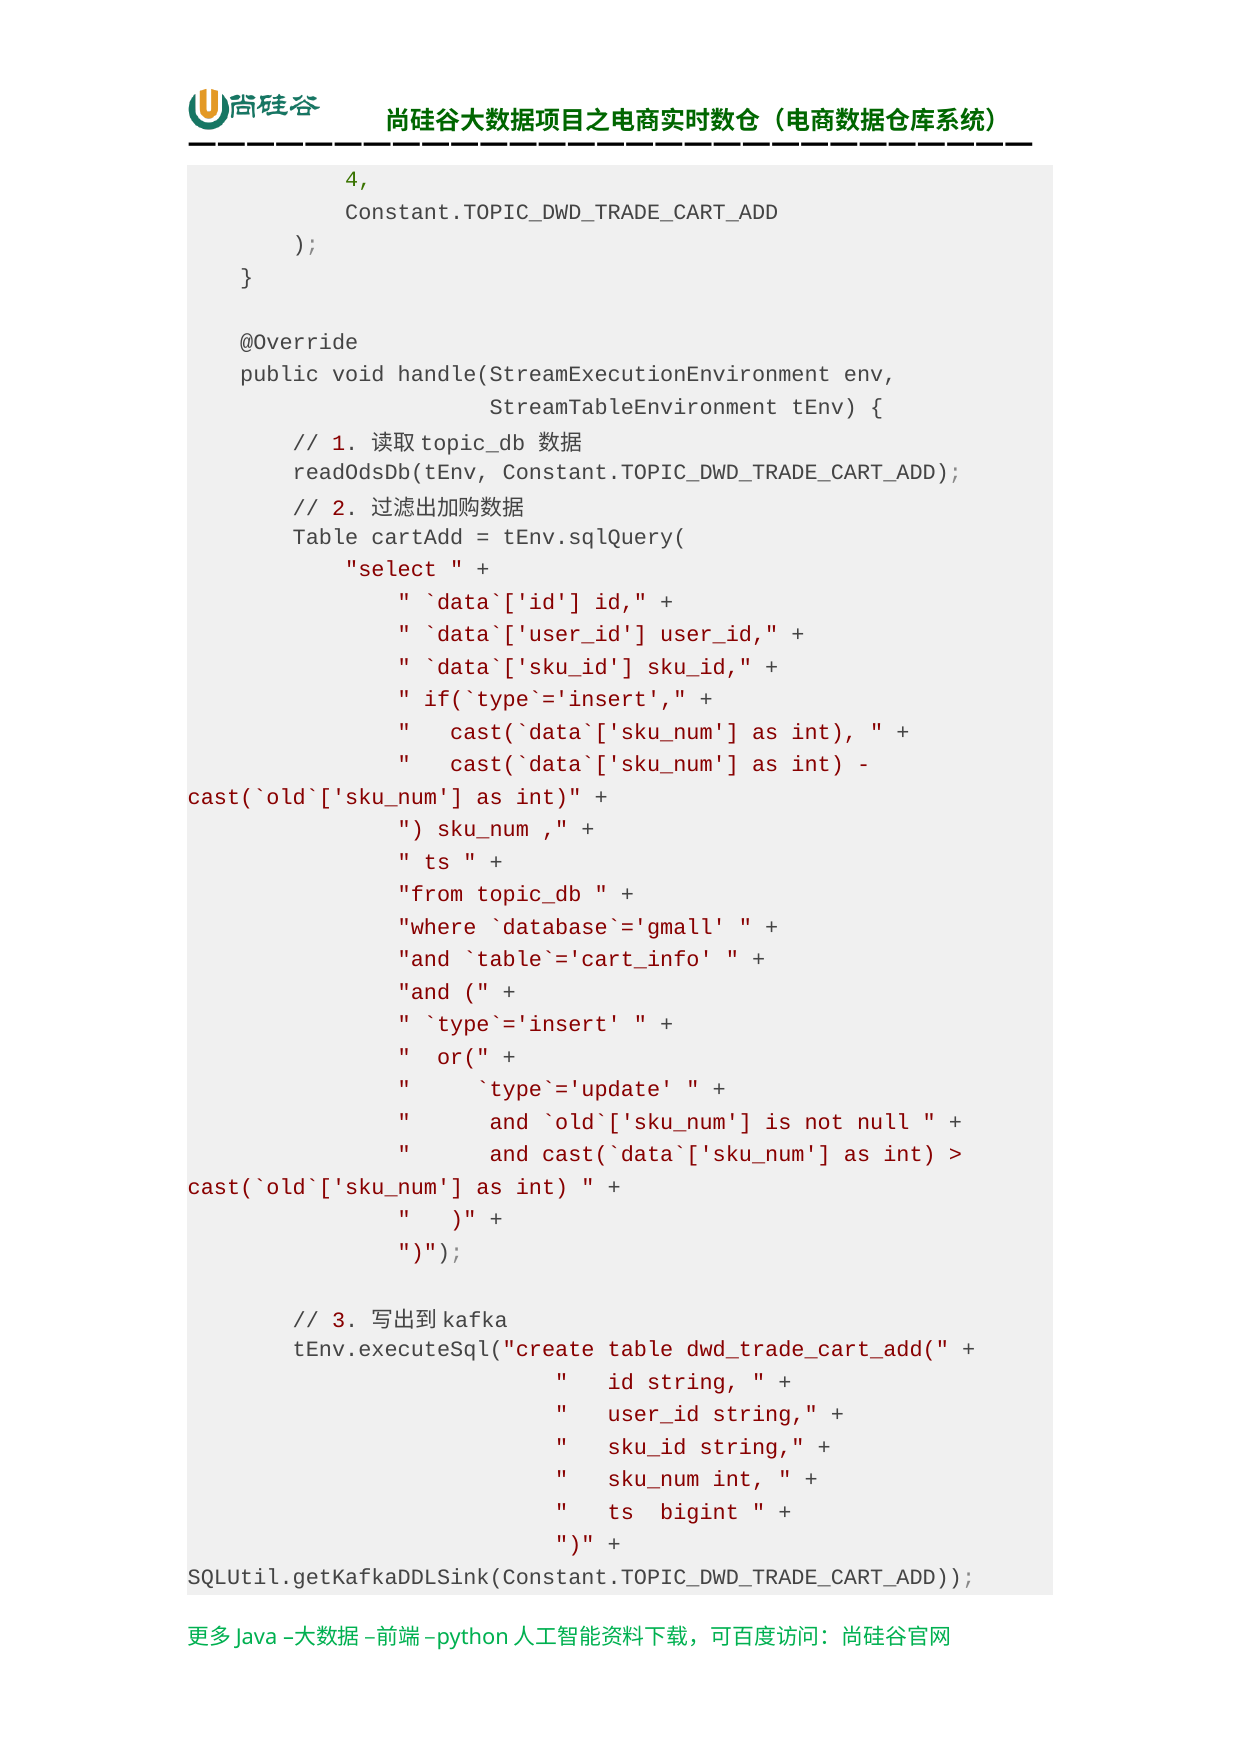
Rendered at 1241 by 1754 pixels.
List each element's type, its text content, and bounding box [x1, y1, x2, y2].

text 4, [187, 165, 1053, 197]
text " sku_id string," + [187, 1432, 1053, 1465]
text tEnv.executeSql("create table dwd_trade_cart_add(" + [187, 1335, 1053, 1367]
text ") sku_num ," + [187, 815, 1053, 847]
text " user_id string," + [187, 1400, 1053, 1432]
text Constant.TOPIC_DWD_TRADE_CART_ADD [187, 197, 1053, 230]
text "where `database`='gmall' " + [187, 912, 1053, 945]
text " `type`='insert' " + [187, 1010, 1053, 1042]
text Table cartAdd = tEnv.sqlQuery( [187, 522, 1053, 555]
text } [187, 262, 1053, 295]
text " and `old`['sku_num'] is not null " + [187, 1107, 1053, 1140]
text " and cast(`data`['sku_num'] as int) > cast(`old`['sku_num'] as int) " + [187, 1140, 1053, 1205]
text " `data`['sku_id'] sku_id," + [187, 652, 1053, 685]
text " )" + [187, 1205, 1053, 1237]
text " ts " + [187, 847, 1053, 880]
text public void handle(StreamExecutionEnvironment env, [187, 360, 1053, 392]
text "and (" + [187, 977, 1053, 1010]
text ")"); [187, 1237, 1053, 1270]
text ); [187, 230, 1053, 262]
text " ts bigint " + [187, 1497, 1053, 1530]
text " id string, " + [187, 1367, 1053, 1400]
text "and `table`='cart_info' " + [187, 945, 1053, 977]
picture [187, 88, 320, 130]
text // 1. 读取 topic_db 数据 [187, 425, 1053, 457]
text "from topic_db " + [187, 880, 1053, 912]
text @Override [187, 327, 1053, 360]
text " cast(`data`['sku_num'] as int), " + [187, 717, 1053, 750]
text ")" + SQLUtil.getKafkaDDLSink(Constant.TOPIC_DWD_TRADE_CART_ADD)); [187, 1530, 1053, 1595]
text " cast(`data`['sku_num'] as int) - cast(`old`['sku_num'] as int)" + [187, 750, 1053, 815]
text // 3. 写出到 kafka [187, 1302, 1053, 1335]
text readOdsDb(tEnv, Constant.TOPIC_DWD_TRADE_CART_ADD); [187, 457, 1053, 490]
text " `data`['user_id'] user_id," + [187, 620, 1053, 652]
text StreamTableEnvironment tEnv) { [187, 392, 1053, 425]
text "select " + [187, 555, 1053, 587]
text // 2. 过滤出加购数据 [187, 490, 1053, 522]
text " if(`type`='insert'," + [187, 685, 1053, 717]
text " `type`='update' " + [187, 1075, 1053, 1107]
text " or(" + [187, 1042, 1053, 1075]
text " `data`['id'] id," + [187, 587, 1053, 620]
text " sku_num int, " + [187, 1465, 1053, 1497]
